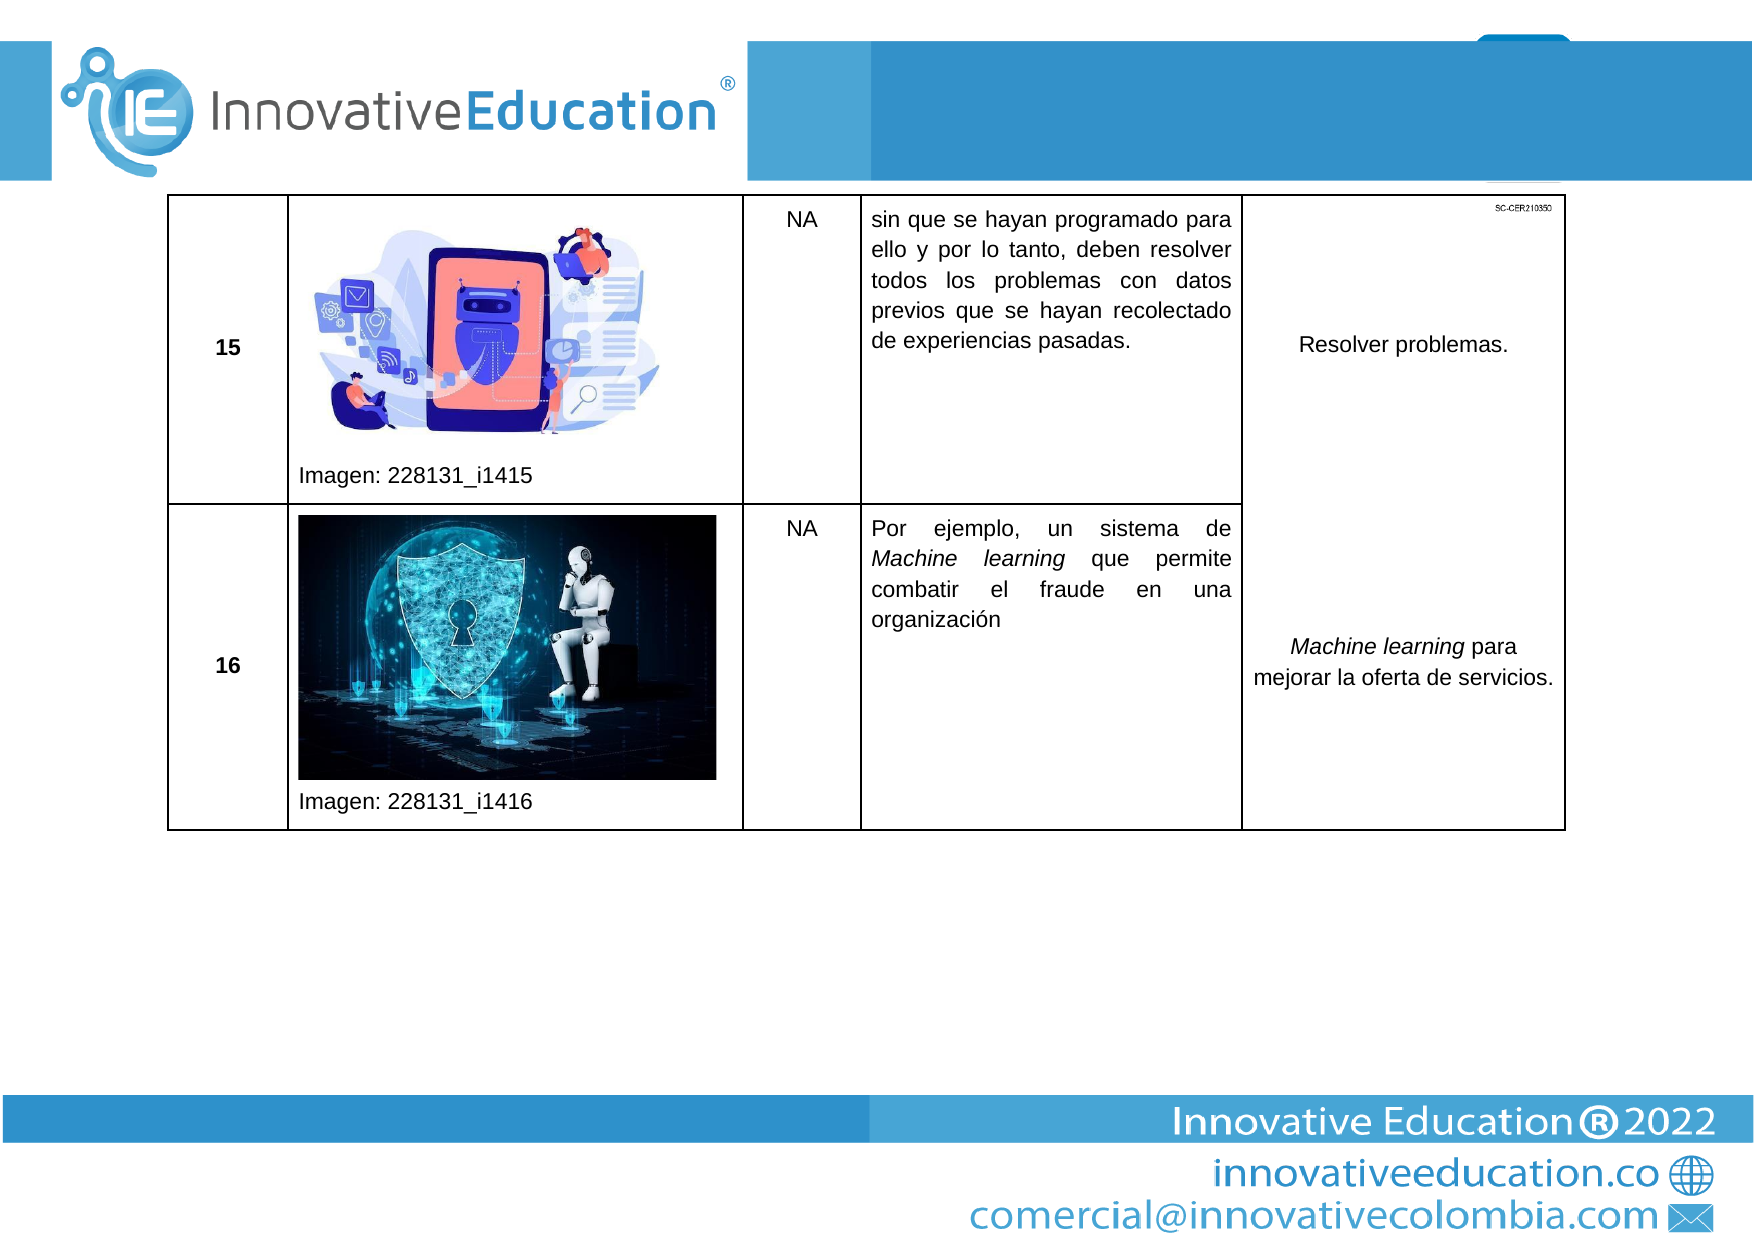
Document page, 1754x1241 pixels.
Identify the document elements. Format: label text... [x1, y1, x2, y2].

table_cell NA [744, 196, 860, 503]
table_cell sin que se hayan programado para ello y por lo tanto, deben resolver todos los problemas con datos previos que se hayan recolectado de experiencias pasadas. [862, 196, 1241, 503]
table_cell 16 [169, 505, 287, 829]
picture [298, 206, 670, 454]
picture [0, 28, 1752, 214]
table_cell NA [744, 505, 860, 829]
table_cell Imagen: 228131_i1416 [289, 505, 742, 829]
table_cell Imagen: 228131_i1415 [289, 196, 742, 503]
table_cell Resolver problemas. Machine learning para mejorar la oferta de servicios. [1243, 196, 1564, 829]
picture [298, 515, 717, 780]
table_cell Por ejemplo, un sistema de Machine learning que permite combatir el fraude en una organización [862, 505, 1241, 829]
table_cell 15 [169, 196, 287, 503]
picture [2, 1093, 1754, 1239]
